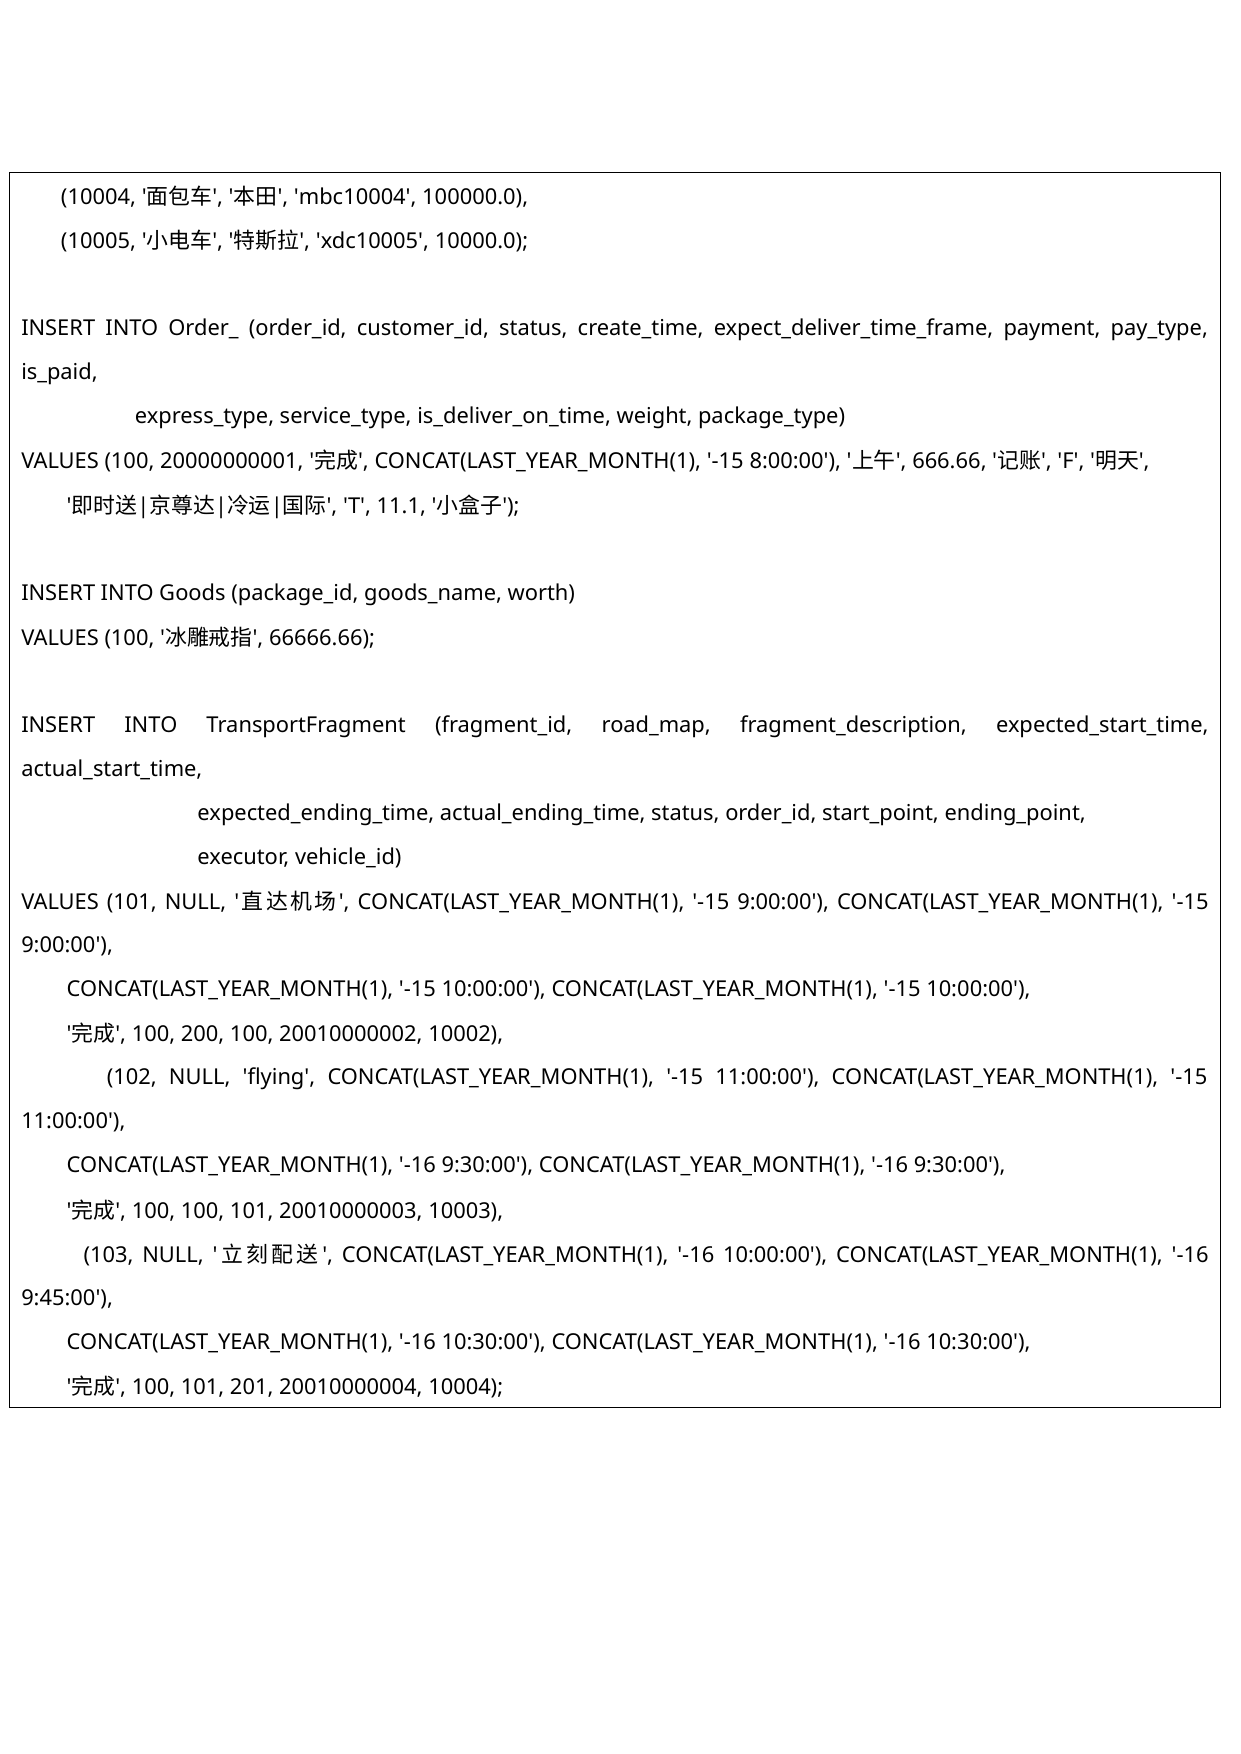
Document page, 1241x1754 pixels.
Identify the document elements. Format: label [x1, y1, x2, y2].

table_cell [10, 173, 1220, 1407]
